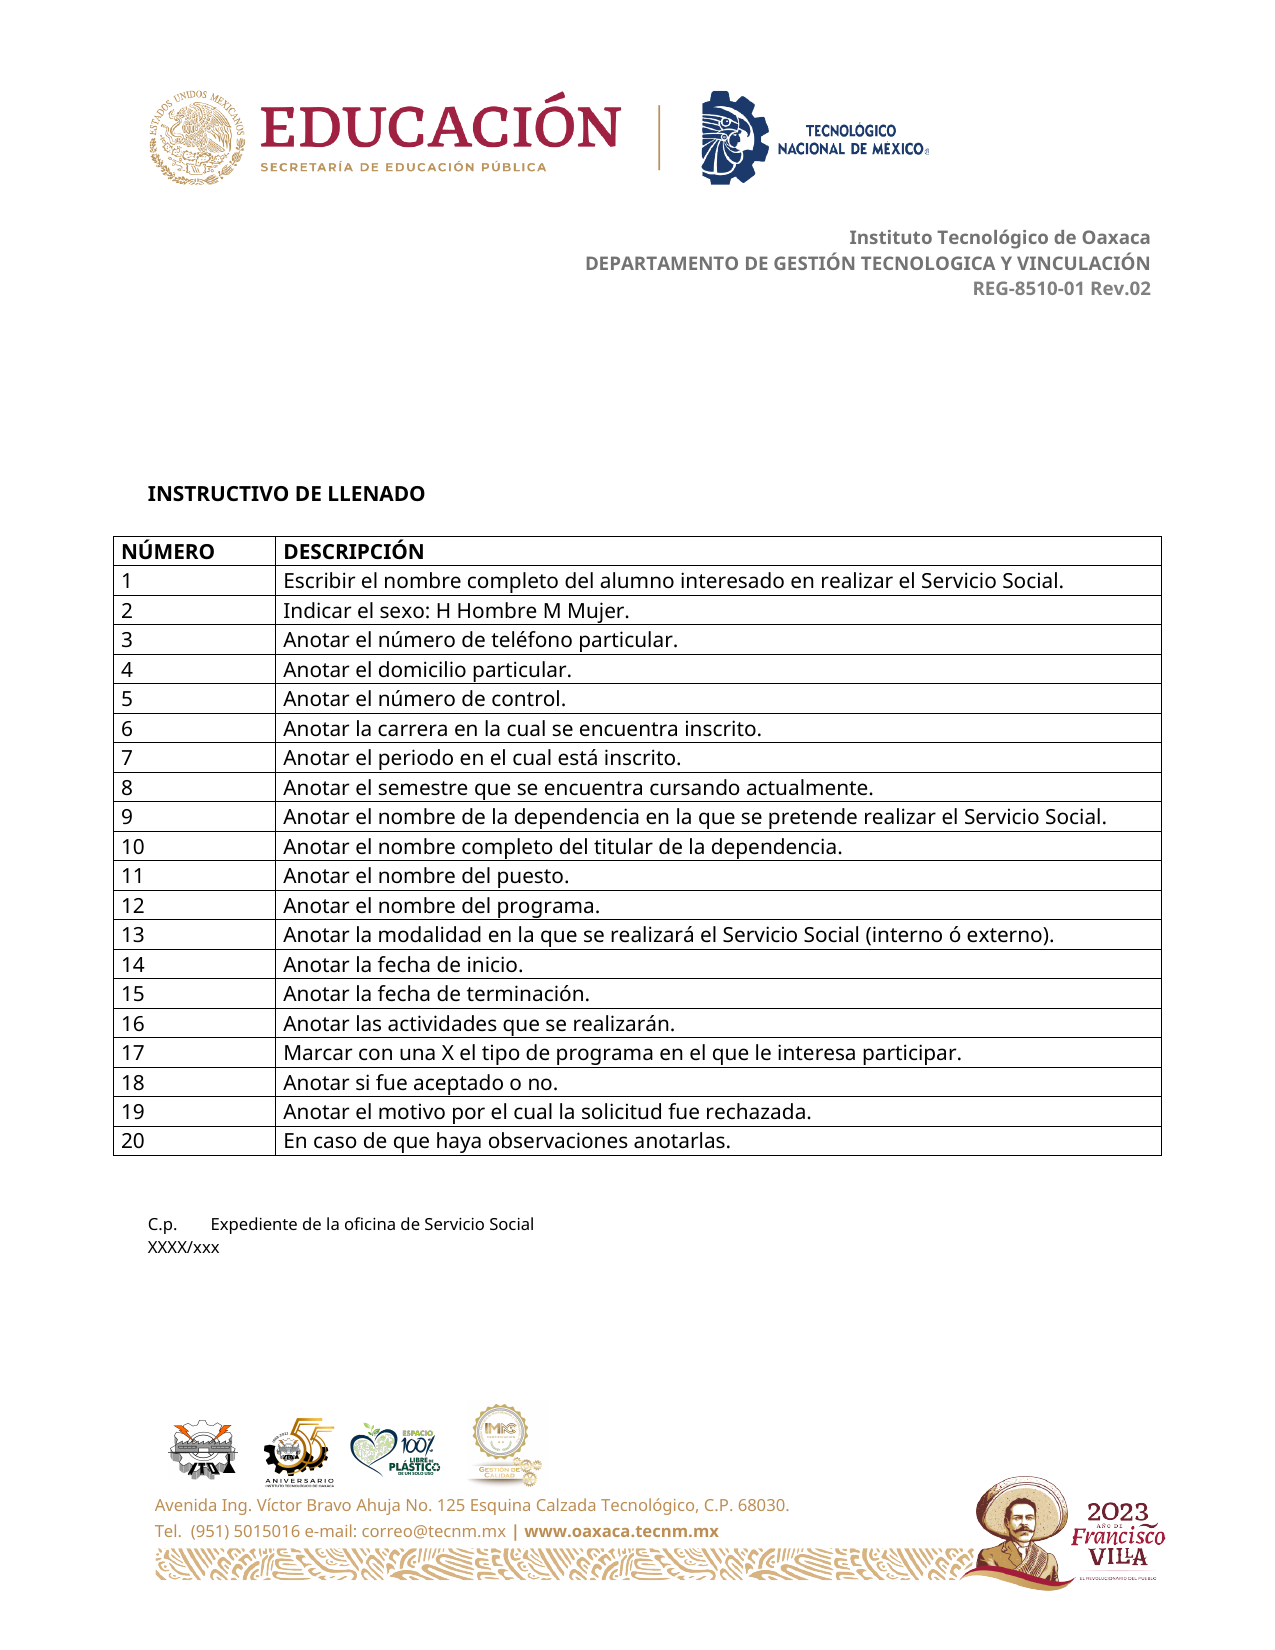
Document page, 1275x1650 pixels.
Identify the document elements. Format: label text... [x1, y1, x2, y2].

table_header DESCRIPCIÓN [276, 537, 1161, 565]
table_cell 20 [114, 1127, 275, 1155]
table_cell Anotar el nombre del puesto. [276, 861, 1161, 890]
text C.p. Expediente de la oficina de Servicio Social [148, 1213, 1147, 1236]
picture [147, 90, 928, 184]
table_cell Anotar las actividades que se realizarán. [276, 1009, 1161, 1037]
table_cell 1 [114, 566, 275, 595]
table_cell Anotar el número de teléfono particular. [276, 625, 1161, 654]
table_cell Anotar la fecha de terminación. [276, 979, 1161, 1008]
table_cell Anotar la carrera en la cual se encuentra inscrito. [276, 714, 1161, 742]
table_cell 2 [114, 596, 275, 624]
table_cell 14 [114, 950, 275, 978]
table_cell Indicar el sexo: H Hombre M Mujer. [276, 596, 1161, 624]
table_cell 15 [114, 979, 275, 1008]
table_cell 6 [114, 714, 275, 742]
table_cell 17 [114, 1038, 275, 1067]
table_cell Anotar el domicilio particular. [276, 655, 1161, 683]
table_cell Anotar el nombre completo del titular de la dependencia. [276, 832, 1161, 860]
table_cell Anotar el número de control. [276, 684, 1161, 713]
table_cell 11 [114, 861, 275, 890]
table_header NÚMERO [114, 537, 275, 565]
table_cell Anotar si fue aceptado o no. [276, 1068, 1161, 1096]
text INSTRUCTIVO DE LLENADO [148, 479, 1152, 507]
table_cell Escribir el nombre completo del alumno interesado en realizar el Servicio Social. [276, 566, 1161, 595]
table_cell Marcar con una X el tipo de programa en el que le interesa participar. [276, 1038, 1161, 1067]
table_cell En caso de que haya observaciones anotarlas. [276, 1127, 1161, 1155]
table_cell 12 [114, 891, 275, 919]
table_cell Anotar el periodo en el cual está inscrito. [276, 743, 1161, 772]
table_cell 5 [114, 684, 275, 713]
table_cell 7 [114, 743, 275, 772]
table_cell Anotar el nombre de la dependencia en la que se pretende realizar el Servicio Social. [276, 802, 1161, 831]
text XXXX/xxx [148, 1236, 1147, 1258]
table_cell Anotar el nombre del programa. [276, 891, 1161, 919]
table_cell Anotar el semestre que se encuentra cursando actualmente. [276, 773, 1161, 801]
table_cell Anotar la modalidad en la que se realizará el Servicio Social (interno ó externo). [276, 920, 1161, 949]
table_cell 19 [114, 1097, 275, 1126]
table_cell 10 [114, 832, 275, 860]
picture [155, 1399, 1166, 1591]
table_cell 8 [114, 773, 275, 801]
table_cell 3 [114, 625, 275, 654]
table_cell 16 [114, 1009, 275, 1037]
table_cell 9 [114, 802, 275, 831]
table_cell 4 [114, 655, 275, 683]
table_cell 18 [114, 1068, 275, 1096]
table_cell Anotar la fecha de inicio. [276, 950, 1161, 978]
table_cell Anotar el motivo por el cual la solicitud fue rechazada. [276, 1097, 1161, 1126]
table_cell 13 [114, 920, 275, 949]
